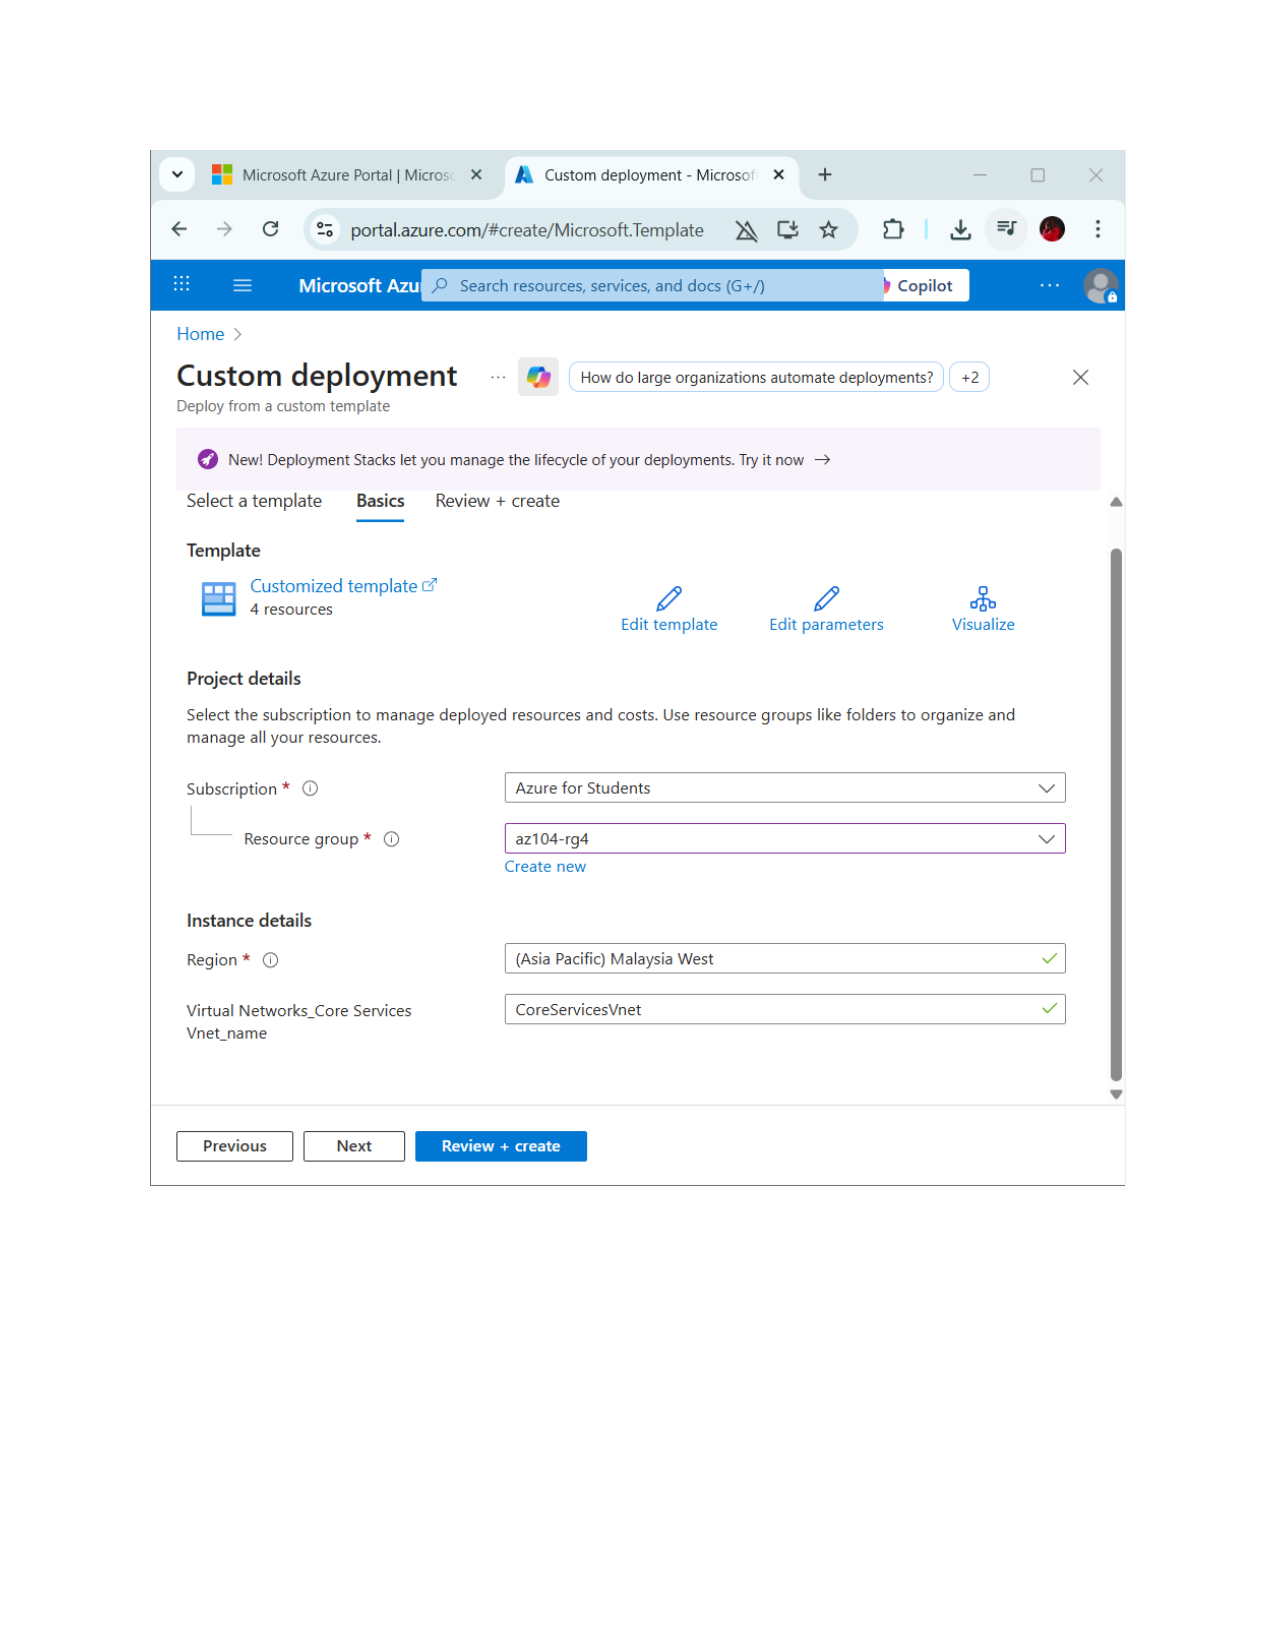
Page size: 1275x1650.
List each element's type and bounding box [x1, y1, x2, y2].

picture [150, 150, 1125, 1186]
